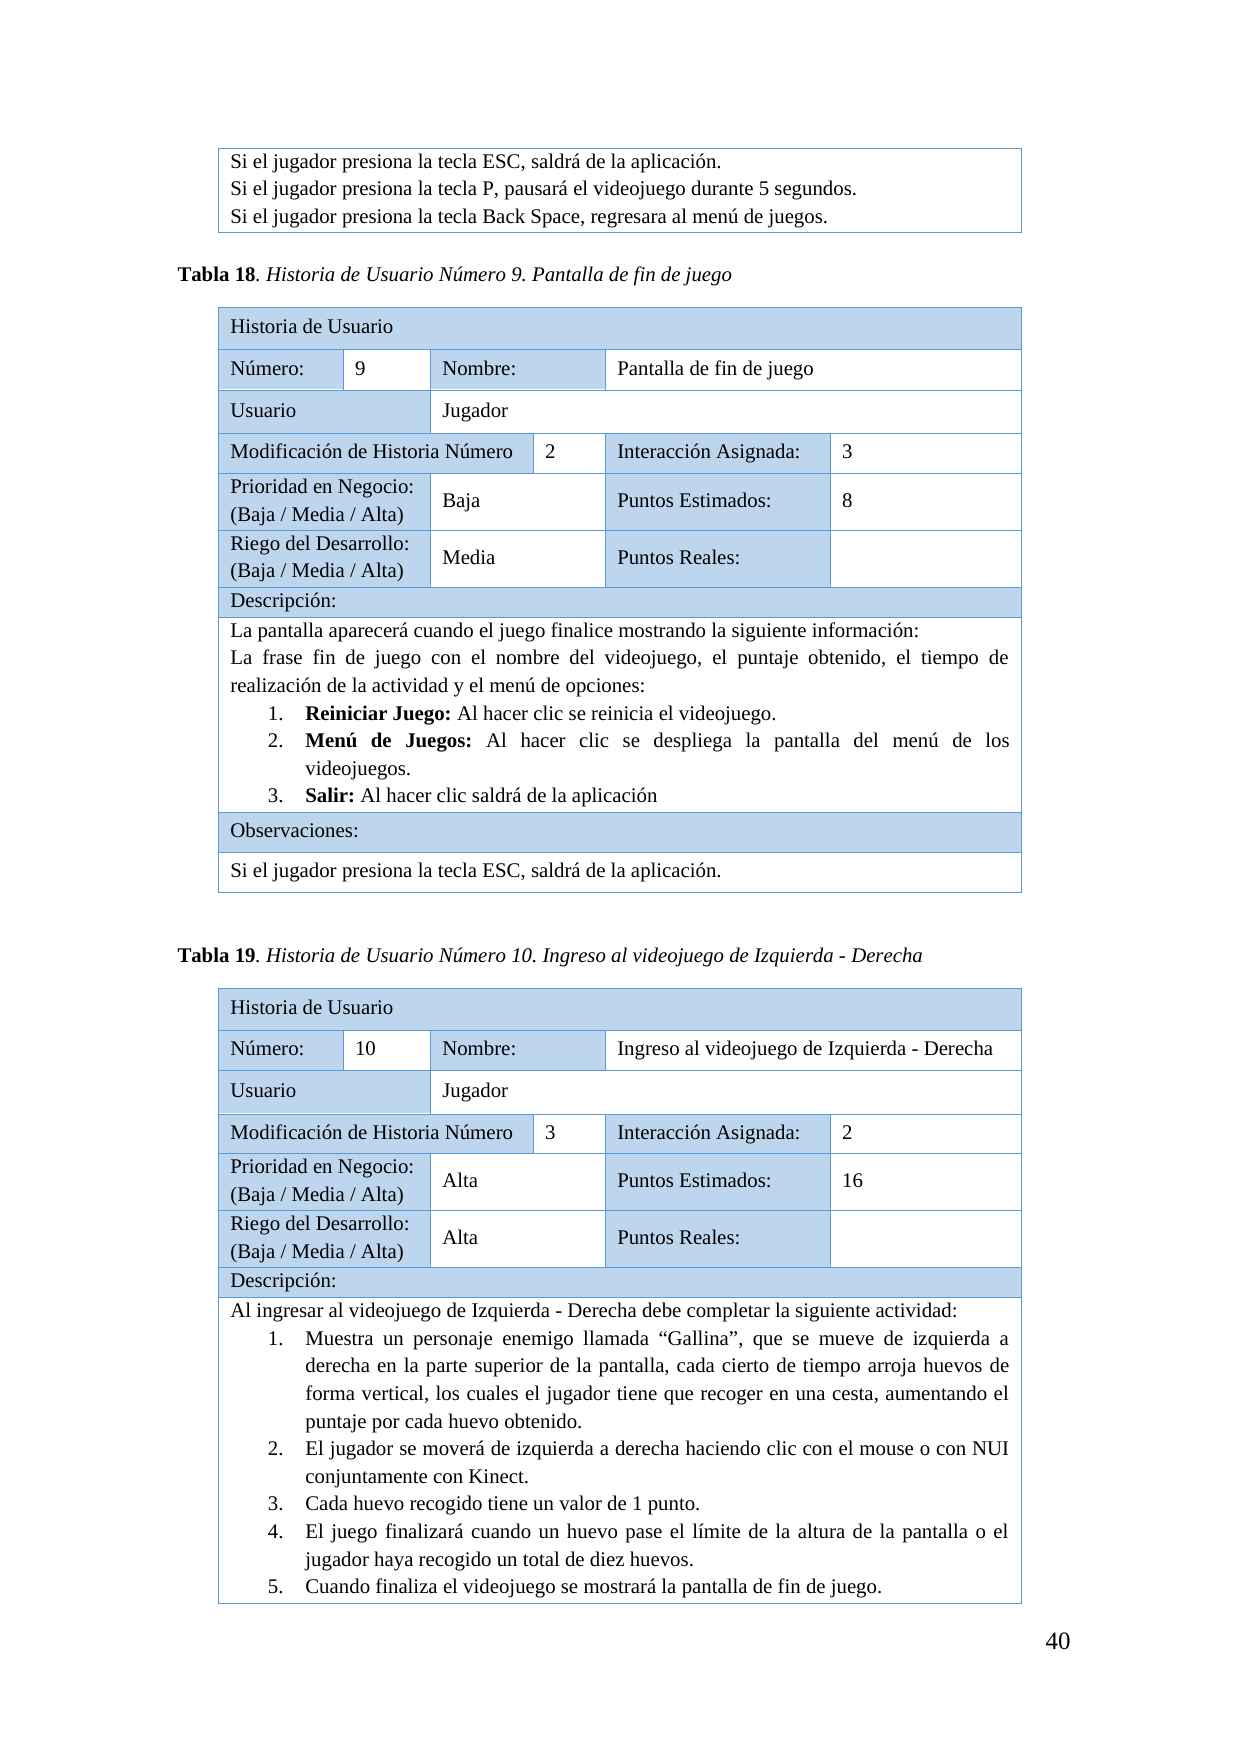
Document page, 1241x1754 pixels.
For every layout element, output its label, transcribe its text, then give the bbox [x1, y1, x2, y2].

table_cell Pantalla de fin de juego [606, 350, 1021, 389]
table_cell Observaciones: [219, 813, 1021, 852]
table_cell Nombre: [431, 1031, 605, 1070]
table_cell Usuario [219, 391, 430, 433]
table_cell Si el jugador presiona la tecla ESC, saldrá de la aplicación. Si el jugador presiona la tecla P, pausará el videojuego durante 5 segundos. Si el jugador presiona la tecla Back Space, regresara al menú de juegos. [219, 149, 1021, 232]
table_cell Riego del Desarrollo: (Baja / Media / Alta) [219, 531, 430, 587]
table_cell Puntos Estimados: [606, 1154, 830, 1210]
table_cell Nombre: [431, 350, 605, 389]
table_cell La pantalla aparecerá cuando el juego finalice mostrando la siguiente información: La frase fin de juego con el nombre del videojuego, el puntaje obtenido, el tiempo de realización de la actividad y el menú de opciones: Reiniciar Juego: Al hacer clic se reinicia el videojuego. Menú de Juegos: Al hacer clic se despliega la pantalla del menú de los videojuegos. Salir: Al hacer clic saldrá de la aplicación [219, 618, 1021, 812]
table_cell Alta [431, 1211, 605, 1267]
table_cell 16 [831, 1154, 1021, 1210]
table_cell Riego del Desarrollo: (Baja / Media / Alta) [219, 1211, 430, 1267]
table_cell 10 [344, 1031, 430, 1070]
table_cell Número: [219, 1031, 343, 1070]
table_cell Al ingresar al videojuego de Izquierda - Derecha debe completar la siguiente actividad: Muestra un personaje enemigo llamada “Gallina”, que se mueve de izquierda a derecha en la parte superior de la pantalla, cada cierto de tiempo arroja huevos de forma vertical, los cuales el jugador tiene que recoger en una cesta, aumentando el puntaje por cada huevo obtenido. El jugador se moverá de izquierda a derecha haciendo clic con el mouse o con NUI conjuntamente con Kinect. Cada huevo recogido tiene un valor de 1 punto. El juego finalizará cuando un huevo pase el límite de la altura de la pantalla o el jugador haya recogido un total de diez huevos. Cuando finaliza el videojuego se mostrará la pantalla de fin de juego. [219, 1298, 1021, 1602]
table_cell [831, 1211, 1021, 1267]
table_header Historia de Usuario [219, 308, 1021, 349]
table_cell Prioridad en Negocio: (Baja / Media / Alta) [219, 1154, 430, 1210]
table_cell 2 [831, 1115, 1021, 1153]
table_cell Usuario [219, 1071, 430, 1113]
table_cell Modificación de Historia Número [219, 1115, 533, 1153]
table_cell Interacción Asignada: [606, 1115, 830, 1153]
table_cell Puntos Estimados: [606, 474, 830, 530]
table_cell Puntos Reales: [606, 531, 830, 587]
table_header Historia de Usuario [219, 989, 1021, 1030]
table_cell Jugador [431, 391, 1021, 433]
table_cell Jugador [431, 1071, 1021, 1113]
table_cell Prioridad en Negocio: (Baja / Media / Alta) [219, 474, 430, 530]
table_cell 9 [344, 350, 430, 389]
table_cell 3 [831, 434, 1021, 473]
table_cell Ingreso al videojuego de Izquierda - Derecha [606, 1031, 1021, 1070]
table_cell Interacción Asignada: [606, 434, 830, 473]
table_cell 2 [534, 434, 605, 473]
table_cell Media [431, 531, 605, 587]
table_cell [831, 531, 1021, 587]
table_cell Modificación de Historia Número [219, 434, 533, 473]
table_cell 8 [831, 474, 1021, 530]
table_cell 3 [534, 1115, 605, 1153]
table_cell Número: [219, 350, 343, 389]
table_cell Baja [431, 474, 605, 530]
text Tabla 18. Historia de Usuario Número 9. Pantalla de fin de juego [177, 262, 1063, 286]
table_cell Si el jugador presiona la tecla ESC, saldrá de la aplicación. [219, 853, 1021, 892]
text Tabla 19. Historia de Usuario Número 10. Ingreso al videojuego de Izquierda - Derecha [177, 942, 1063, 967]
table_cell Descripción: [219, 1268, 1021, 1297]
table_cell Puntos Reales: [606, 1211, 830, 1267]
table_cell Alta [431, 1154, 605, 1210]
table_cell Descripción: [219, 588, 1021, 617]
